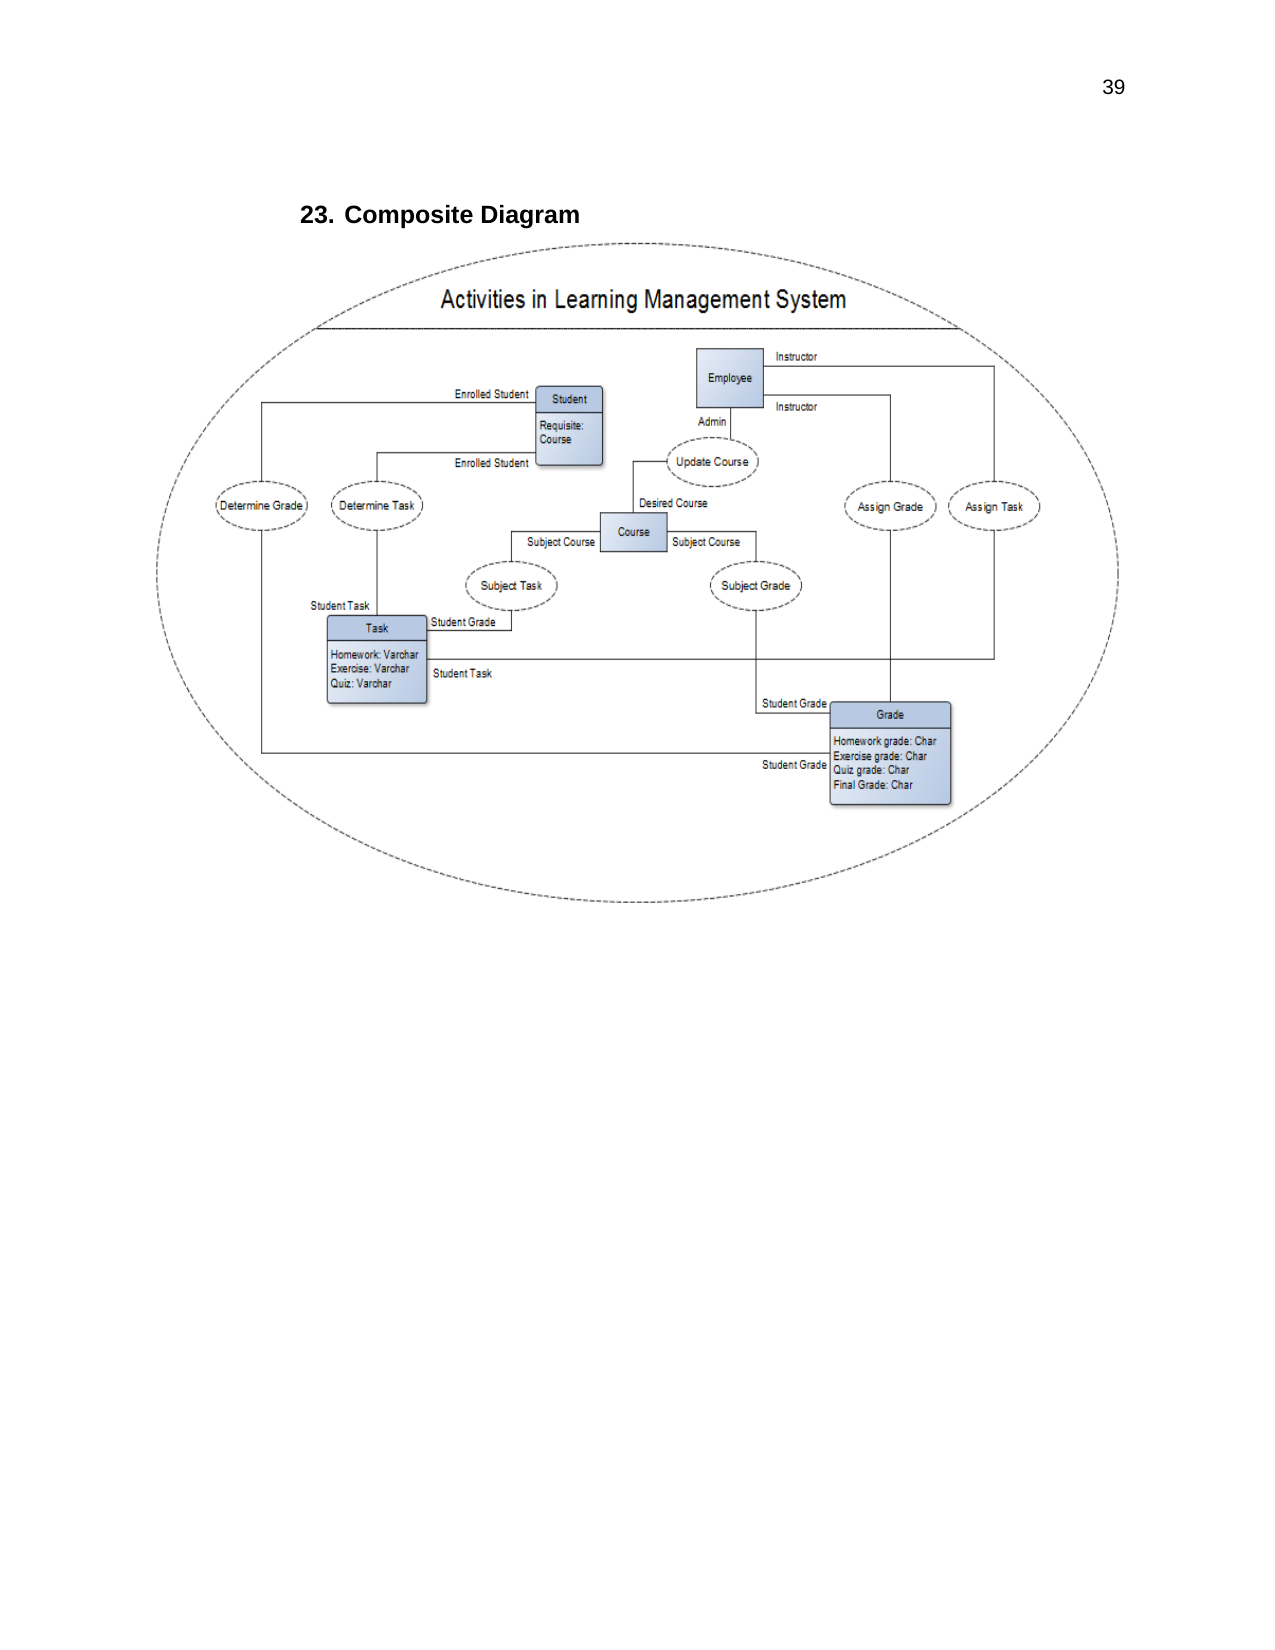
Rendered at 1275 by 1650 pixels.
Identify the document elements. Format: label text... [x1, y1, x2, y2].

subtitle Composite Diagram [300, 194, 1125, 229]
picture [150, 238, 1125, 913]
